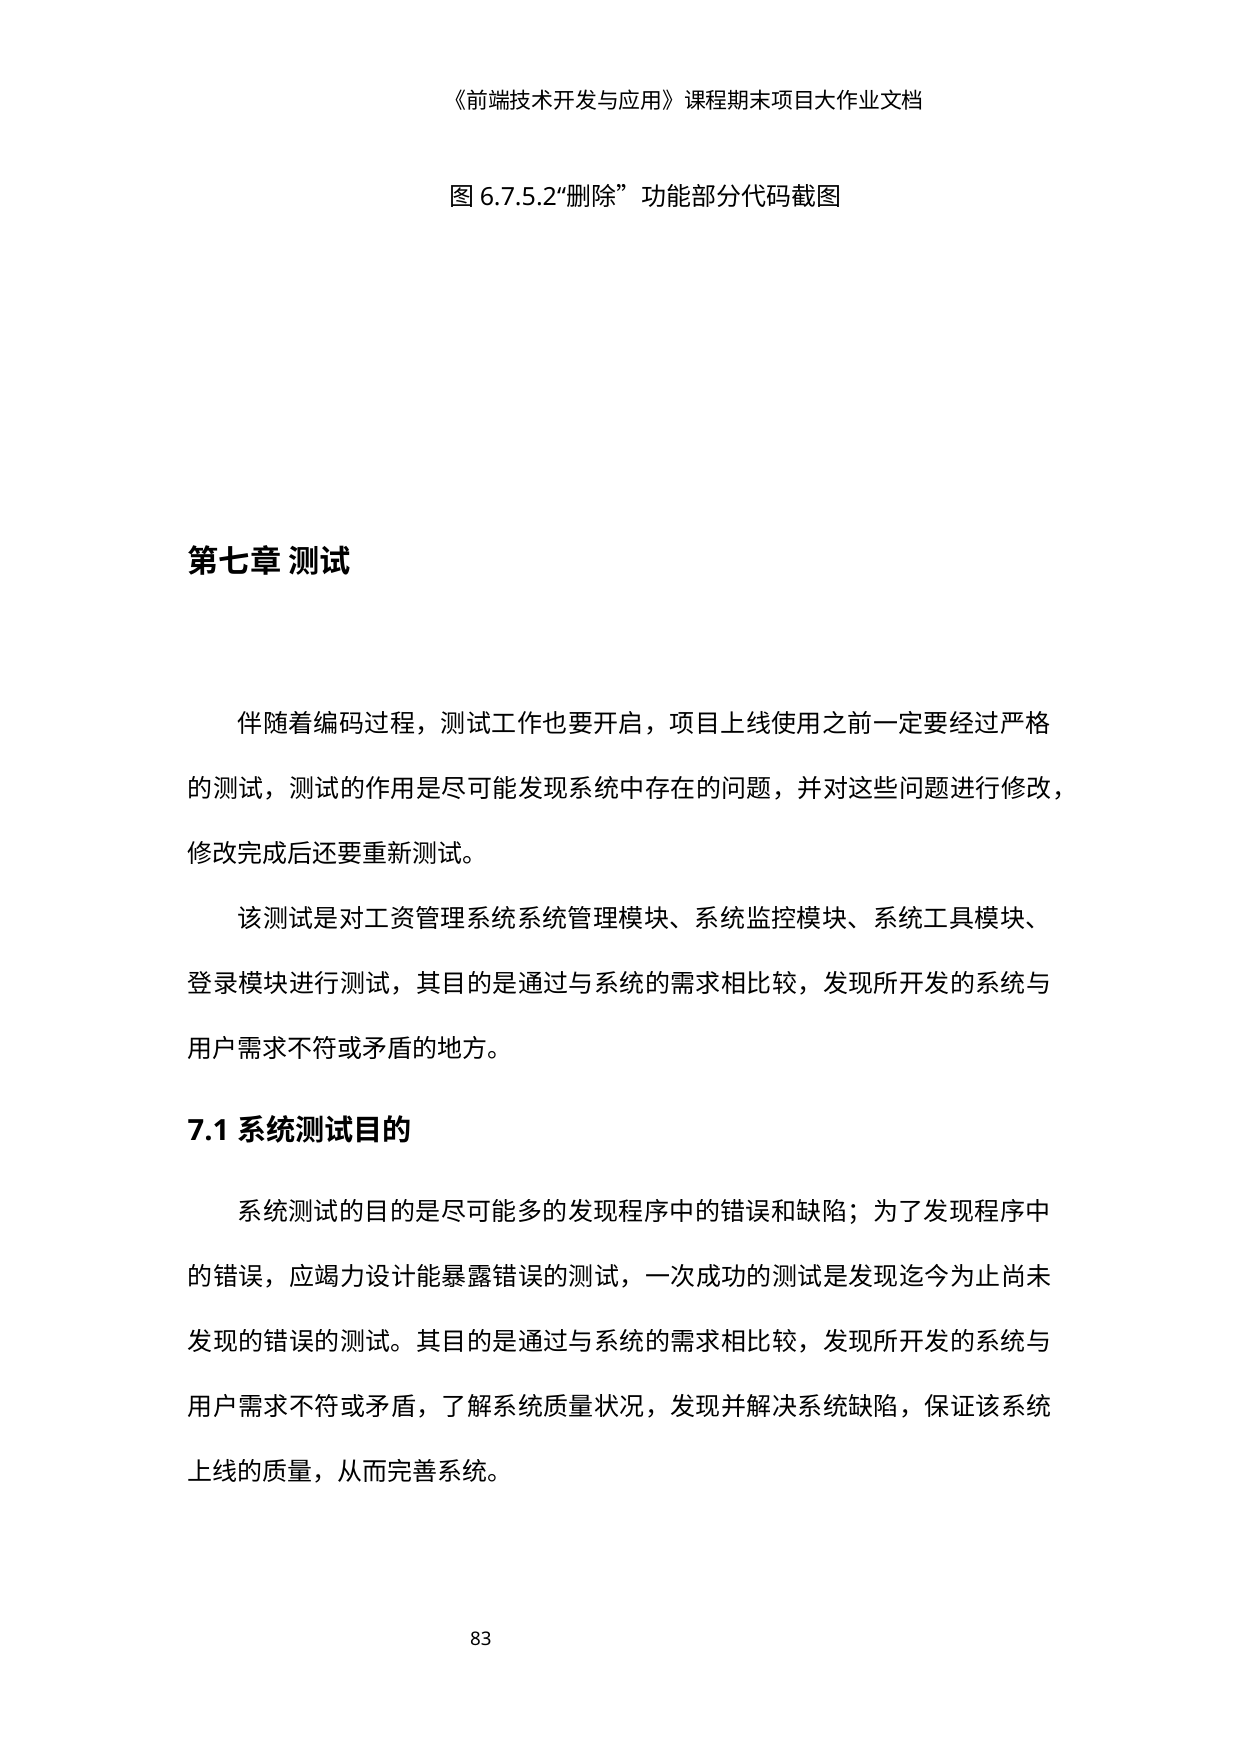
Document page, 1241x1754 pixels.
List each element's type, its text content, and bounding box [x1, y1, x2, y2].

text 系统测试的目的是尽可能多的发现程序中的错误和缺陷；为了发现程序中的错误，应竭力设计能暴露错误的测试，一次成功的测试是发现迄今为止尚未发现的错误的测试。其目的是通过与系统的需求相比较，发现所开发的系统与用户需求不符或矛盾，了解系统质量状况，发现并解决系统缺陷，保证该系统上线的质量，从而完善系统。 [187, 1177, 1053, 1502]
text 图6.7.5.2“删除”功能部分代码截图 [187, 162, 1053, 227]
text 伴随着编码过程，测试工作也要开启，项目上线使用之前一定要经过严格的测试，测试的作用是尽可能发现系统中存在的问题，并对这些问题进行修改，修改完成后还要重新测试。 [187, 689, 1053, 884]
subtitle 第七章 测试 [187, 526, 1053, 591]
subtitle 7.1 系统测试目的 [187, 1096, 1053, 1161]
text 该测试是对工资管理系统系统管理模块、系统监控模块、系统工具模块、登录模块进行测试，其目的是通过与系统的需求相比较，发现所开发的系统与用户需求不符或矛盾的地方。 [187, 884, 1053, 1079]
